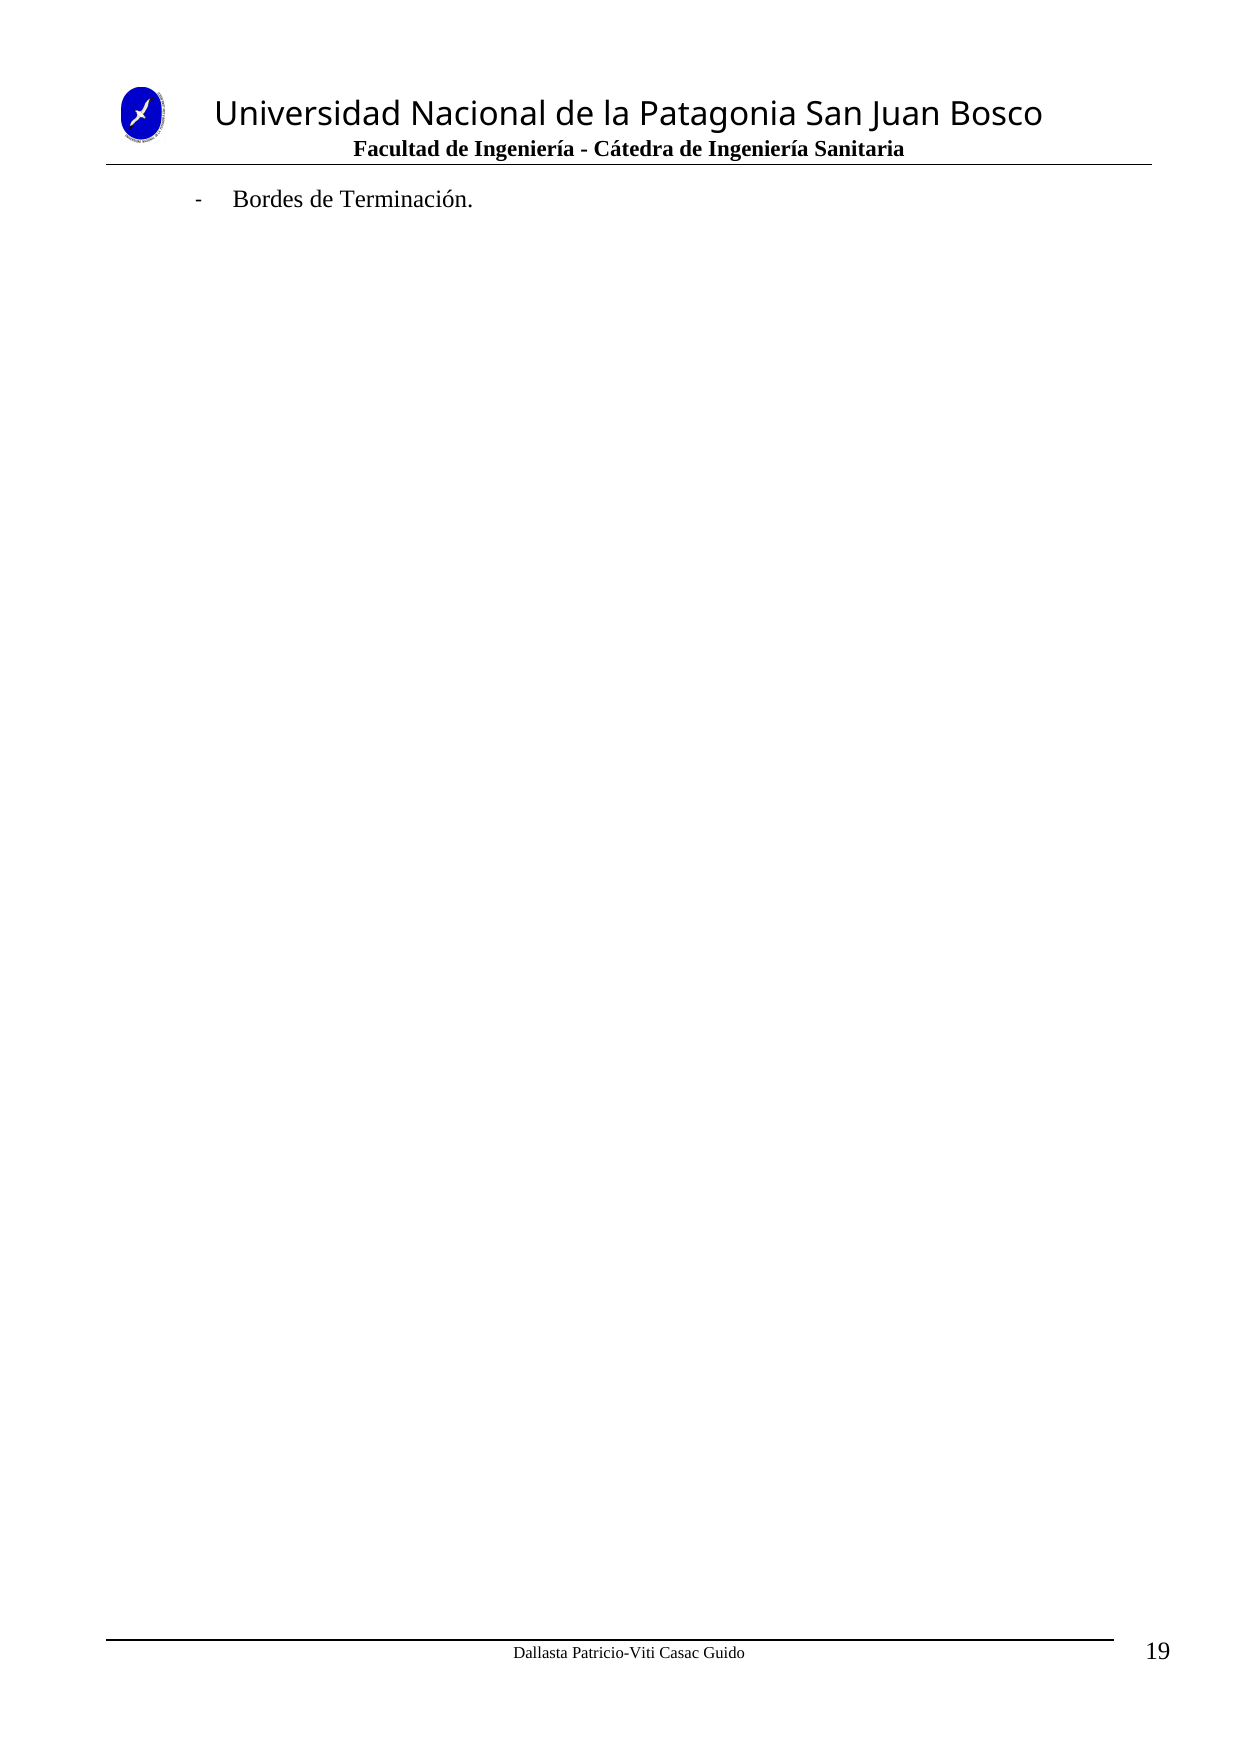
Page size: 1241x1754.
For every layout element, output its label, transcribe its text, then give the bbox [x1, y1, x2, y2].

list Bordes de Terminación. [195, 184, 1152, 213]
